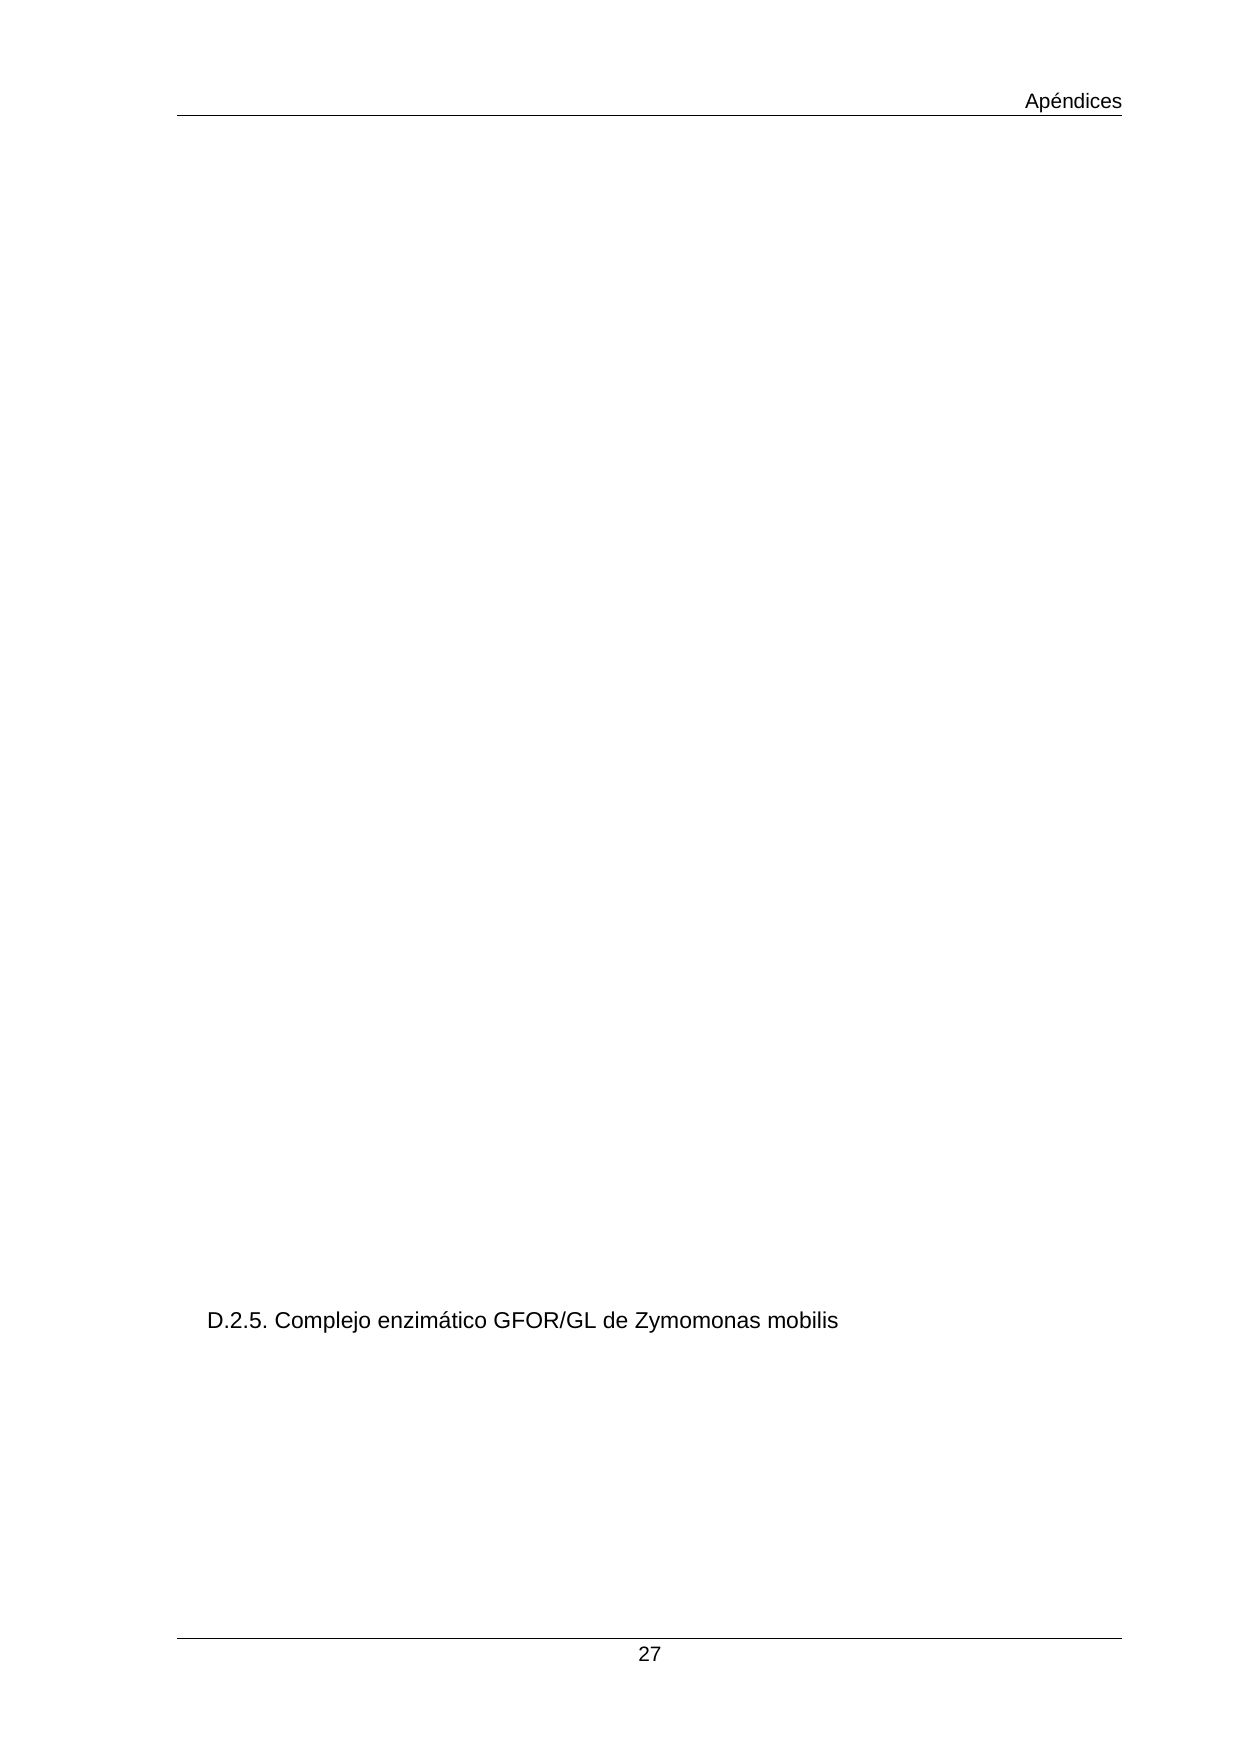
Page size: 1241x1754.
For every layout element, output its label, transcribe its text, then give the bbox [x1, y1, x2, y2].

text D.2.5. Complejo enzimático GFOR/GL de Zymomonas mobilis [177, 1307, 1122, 1334]
